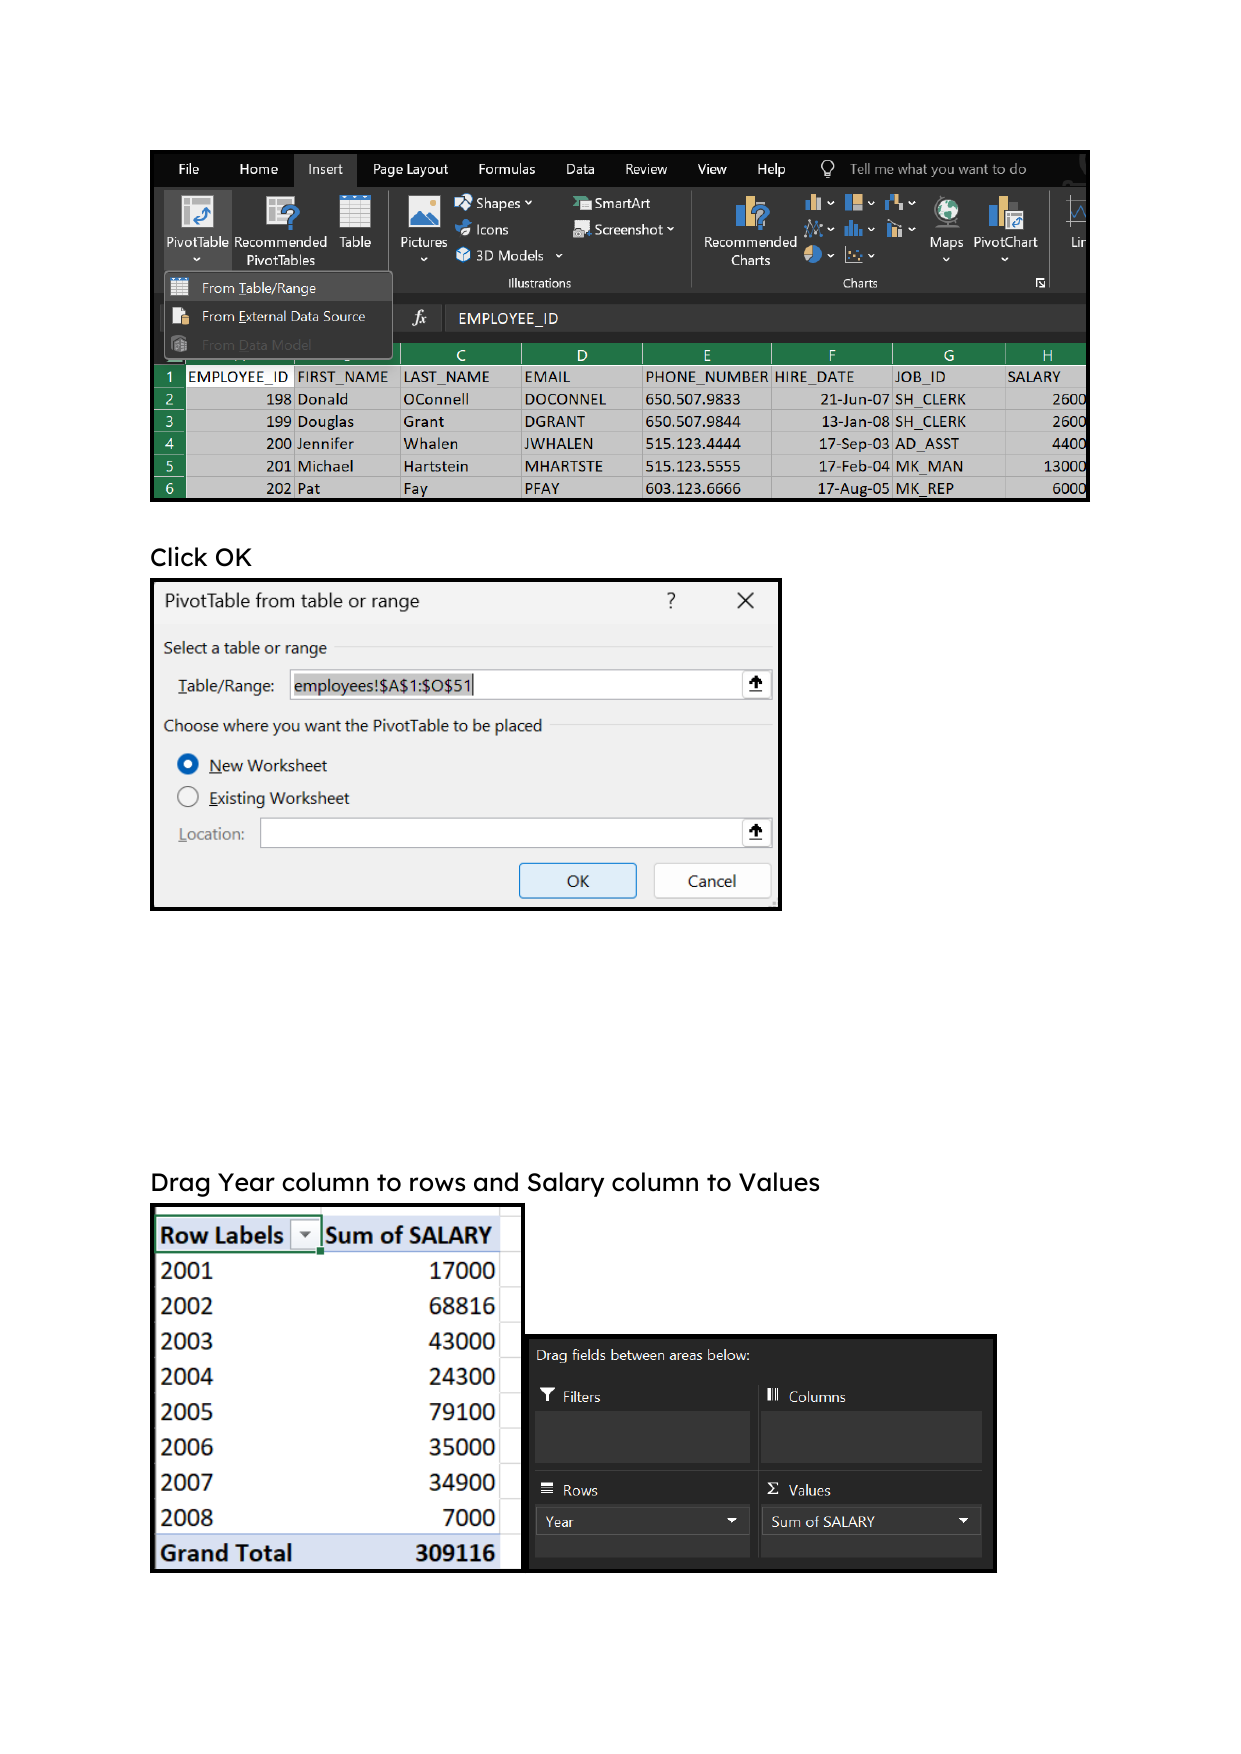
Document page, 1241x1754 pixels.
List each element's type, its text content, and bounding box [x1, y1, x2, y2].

picture [154, 154, 1086, 498]
text Drag Year column to rows and Salary column to Values [150, 1166, 1090, 1198]
picture [529, 1339, 993, 1569]
text Click OK [150, 542, 1090, 573]
picture [154, 1207, 521, 1569]
picture [154, 582, 778, 907]
